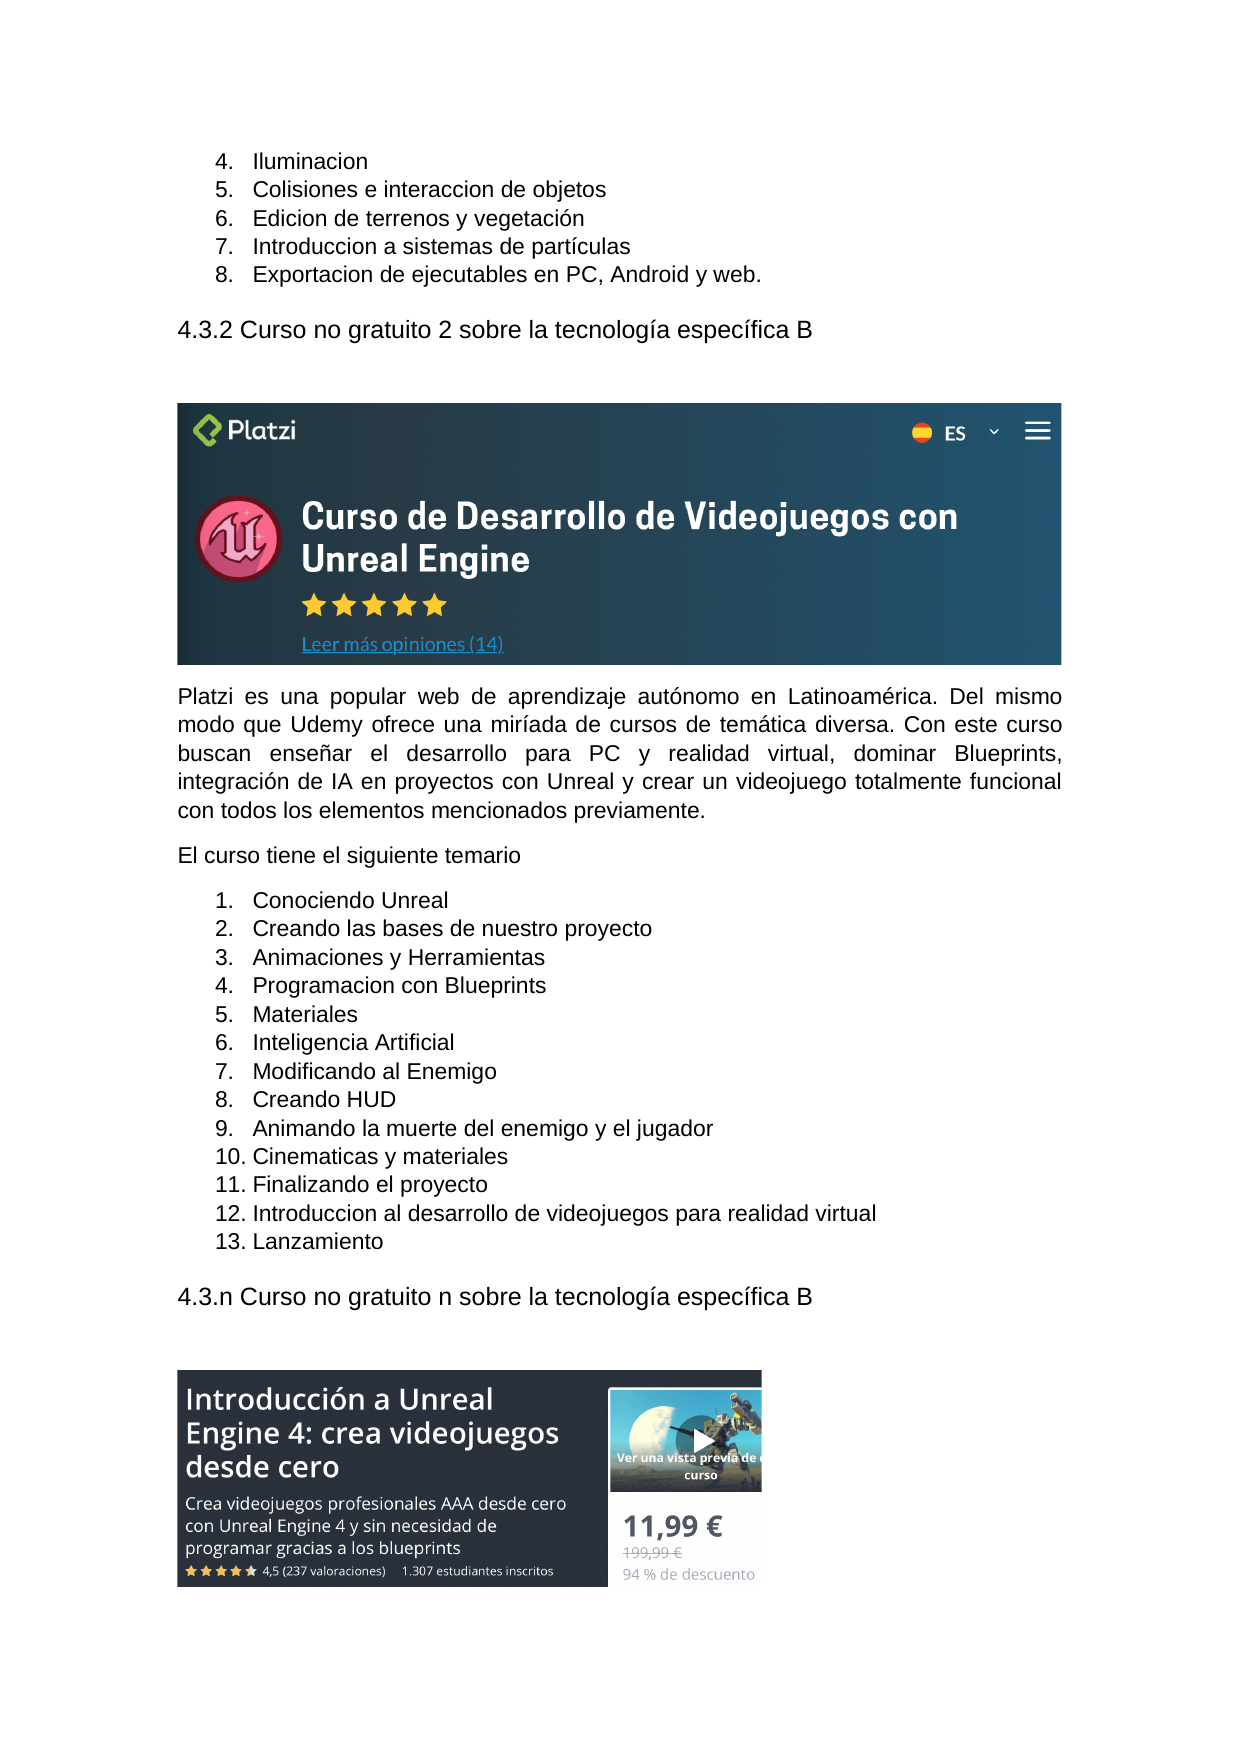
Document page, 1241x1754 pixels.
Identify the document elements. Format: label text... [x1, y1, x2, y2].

subtitle 4.3.n Curso no gratuito n sobre la tecnología específica B [177, 1282, 1063, 1310]
list Introduccion al desarrollo de videojuegos para realidad virtual [215, 1200, 1063, 1226]
list Introduccion a sistemas de partículas [215, 233, 1063, 259]
list Programacion con Blueprints [215, 972, 1063, 999]
list Creando HUD [215, 1086, 1063, 1112]
picture [177, 1370, 762, 1587]
text Platzi es una popular web de aprendizaje autónomo en Latinoamérica. Del mismo modo que Udemy ofrece una miríada de cursos de temática diversa. Con este curso buscan enseñar el desarrollo para PC y realidad virtual, dominar Blueprints, integración de IA en proyectos con Unreal y crear un videojuego totalmente funcional con todos los elementos mencionados previamente. [177, 683, 1063, 823]
list Edicion de terrenos y vegetación [215, 204, 1063, 231]
list Conociendo Unreal [215, 887, 1063, 913]
list Animando la muerte del enemigo y el jugador [215, 1114, 1063, 1141]
list Iluminacion [215, 148, 1063, 174]
list Lanzamiento [215, 1228, 1063, 1254]
list Colisiones e interaccion de objetos [215, 176, 1063, 202]
list Inteligencia Artificial [215, 1029, 1063, 1056]
list Animaciones y Herramientas [215, 944, 1063, 970]
picture [177, 403, 1062, 665]
list Exportacion de ejecutables en PC, Android y web. [215, 261, 1063, 288]
list Modificando al Enemigo [215, 1058, 1063, 1084]
list Finalizando el proyecto [215, 1171, 1063, 1198]
subtitle 4.3.2 Curso no gratuito 2 sobre la tecnología específica B [177, 315, 1063, 343]
list Materiales [215, 1001, 1063, 1027]
list Cinematicas y materiales [215, 1143, 1063, 1169]
text El curso tiene el siguiente temario [177, 842, 1063, 868]
list Creando las bases de nuestro proyecto [215, 915, 1063, 942]
